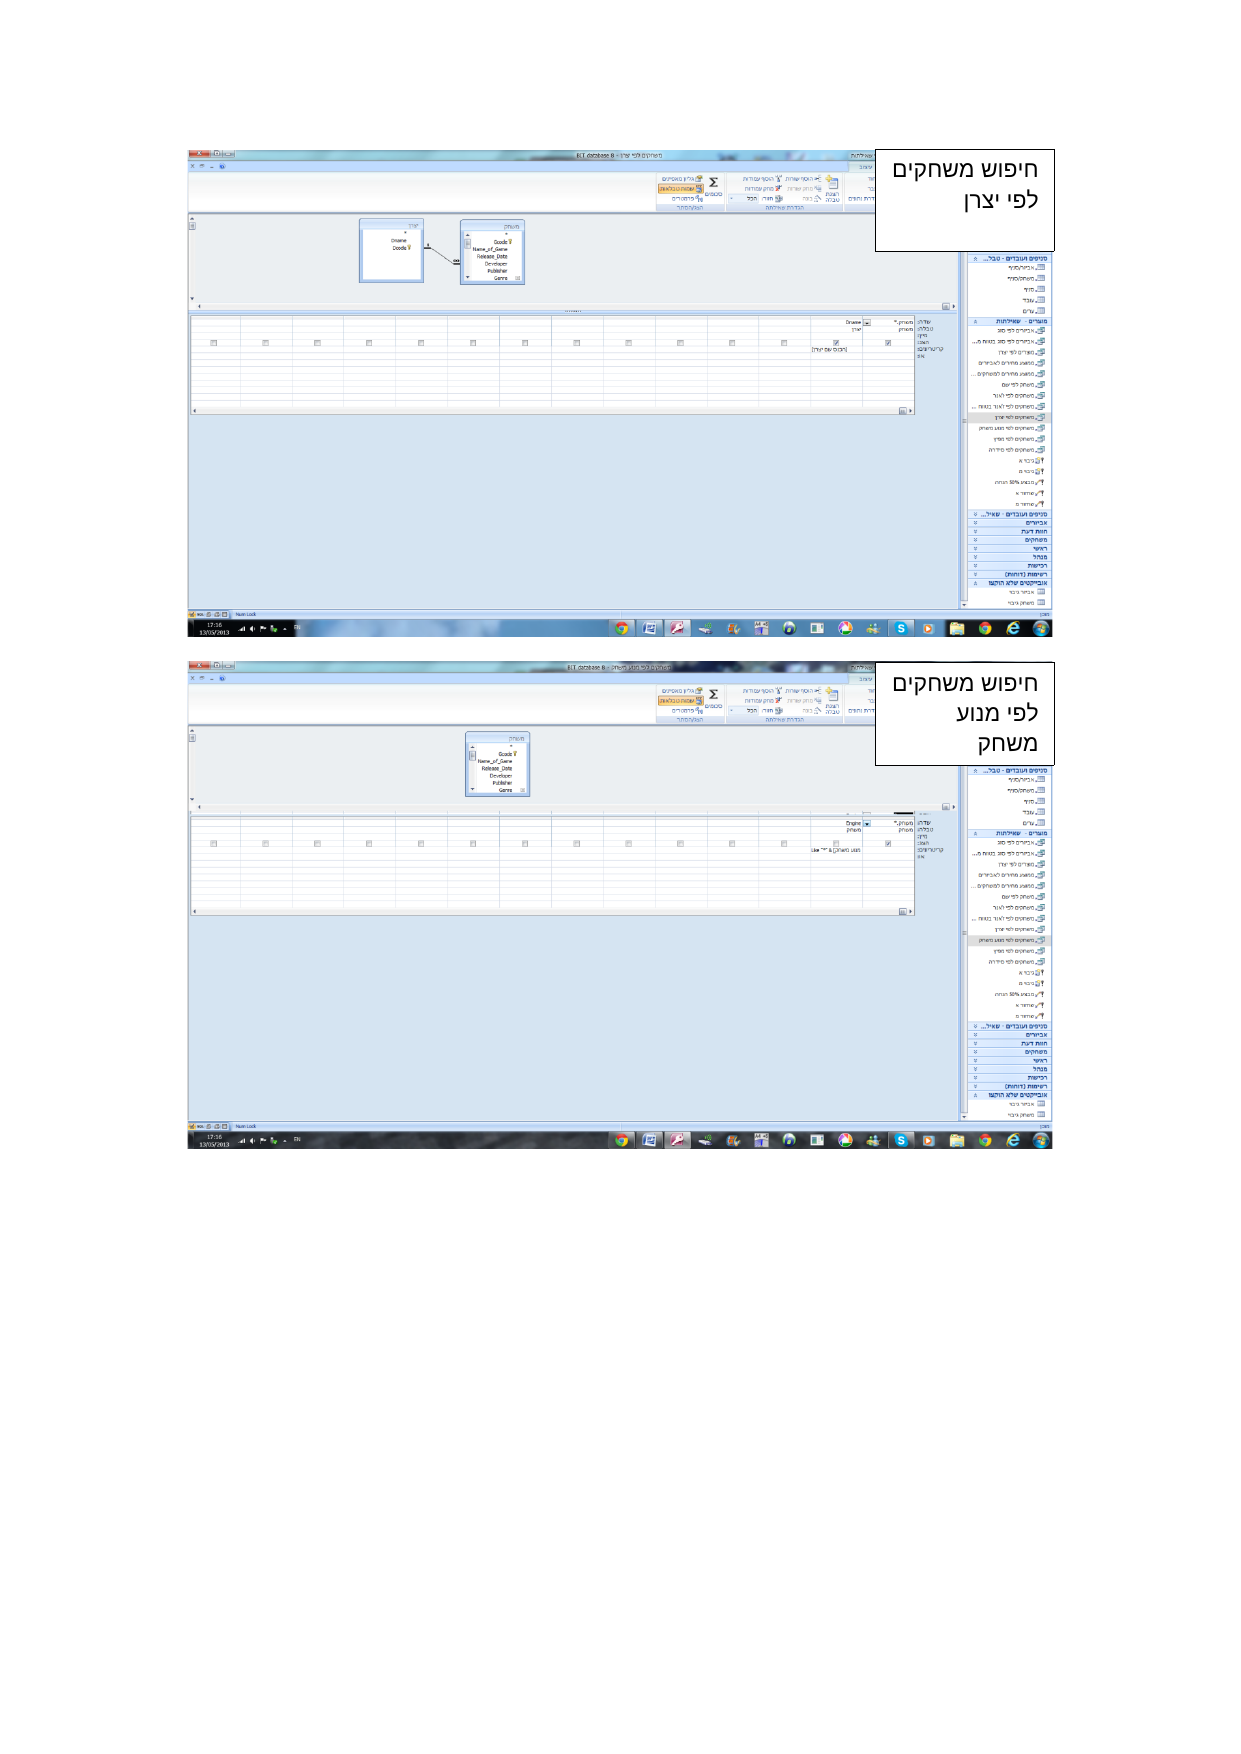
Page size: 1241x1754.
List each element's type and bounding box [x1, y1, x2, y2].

picture [187, 661, 1053, 1149]
picture [187, 150, 1053, 637]
